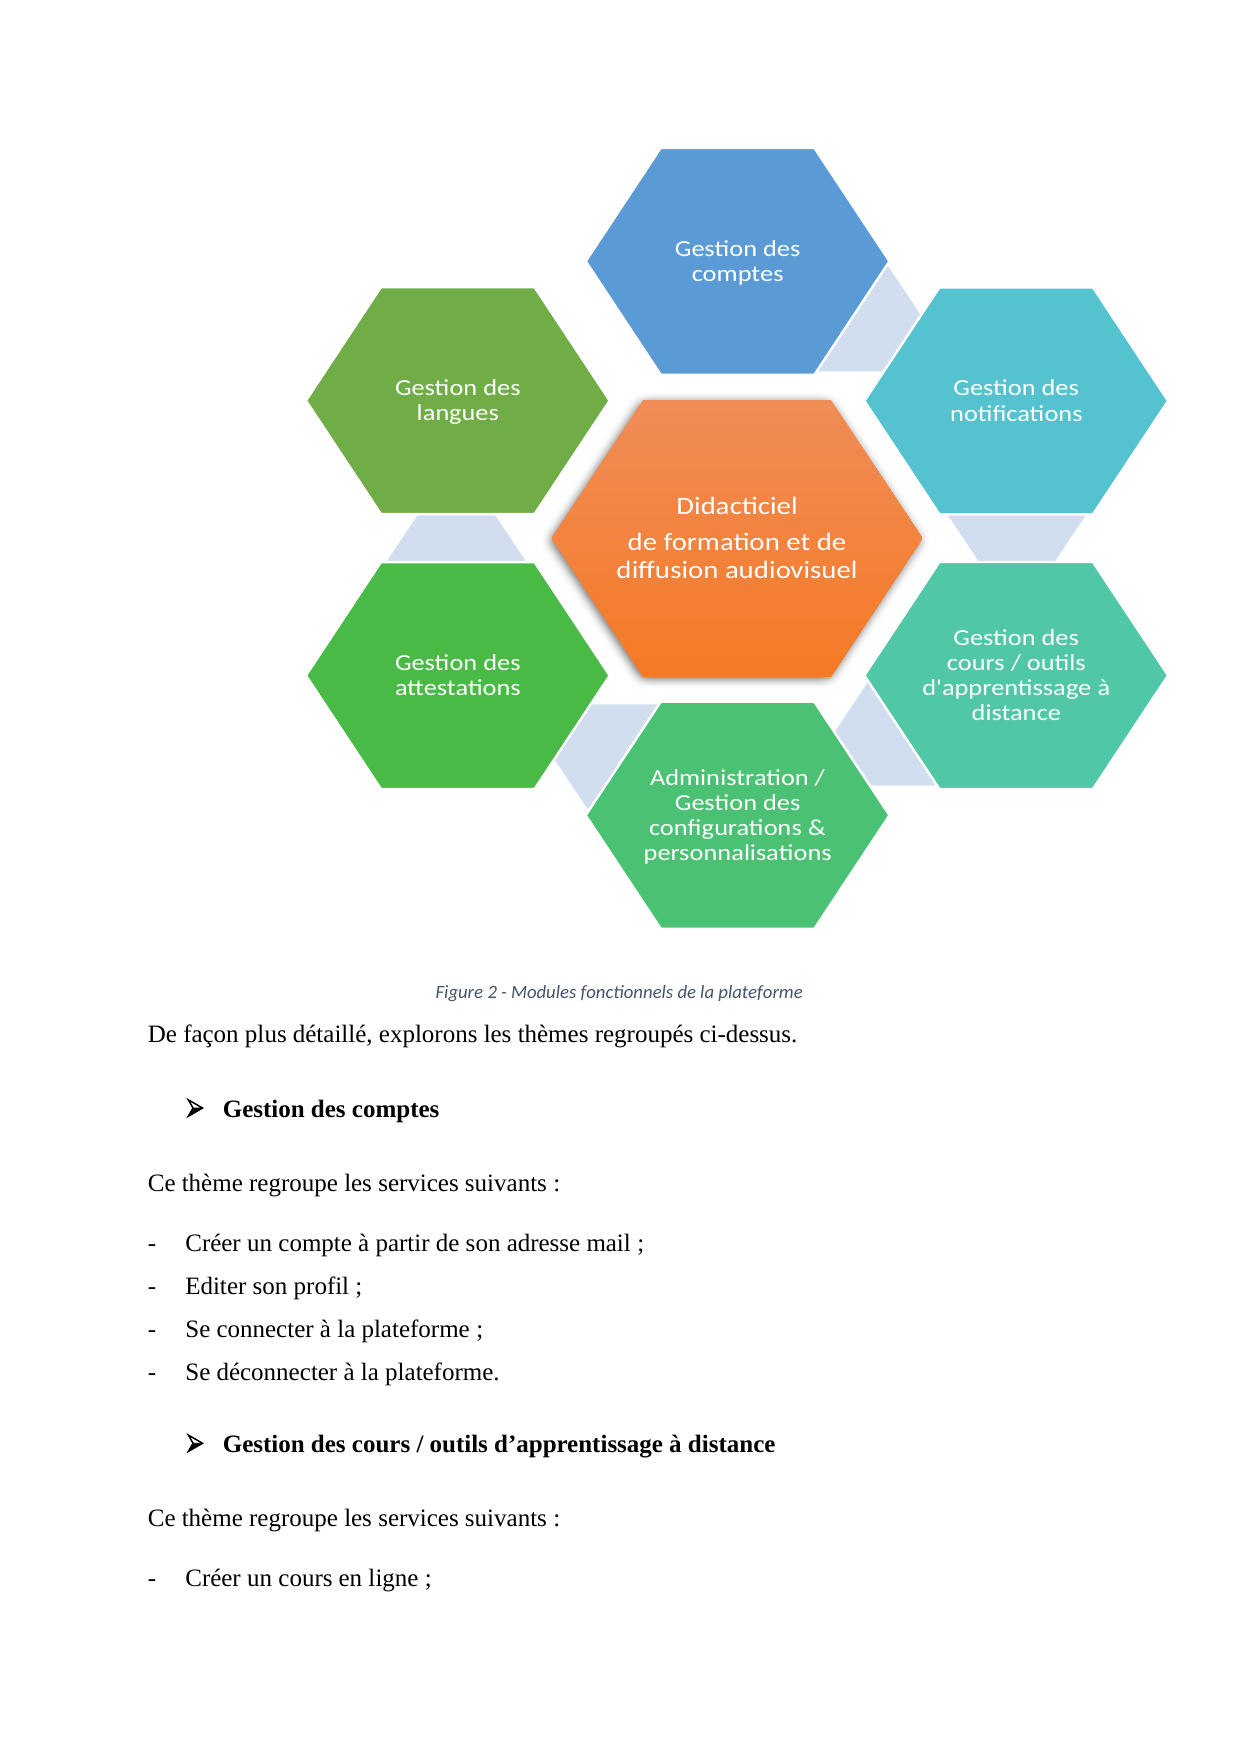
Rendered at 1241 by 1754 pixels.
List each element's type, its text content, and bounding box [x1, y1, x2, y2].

text Figure 2 - Modules fonctionnels de la plateforme [148, 980, 1093, 1003]
text Ce thème regroupe les services suivants : [148, 1503, 1093, 1532]
list Créer un cours en ligne ; [148, 1563, 1093, 1592]
list Créer un compte à partir de son adresse mail ; [148, 1228, 1093, 1256]
list Se déconnecter à la plateforme. [148, 1357, 1093, 1386]
text De façon plus détaillé, explorons les thèmes regroupés ci-dessus. [148, 1019, 1093, 1048]
list Se connecter à la plateforme ; [148, 1314, 1093, 1343]
list Gestion des comptes [185, 1094, 1093, 1122]
text Ce thème regroupe les services suivants : [148, 1168, 1093, 1197]
list Editer son profil ; [148, 1271, 1093, 1299]
list Gestion des cours / outils d’apprentissage à distance [185, 1429, 1093, 1458]
